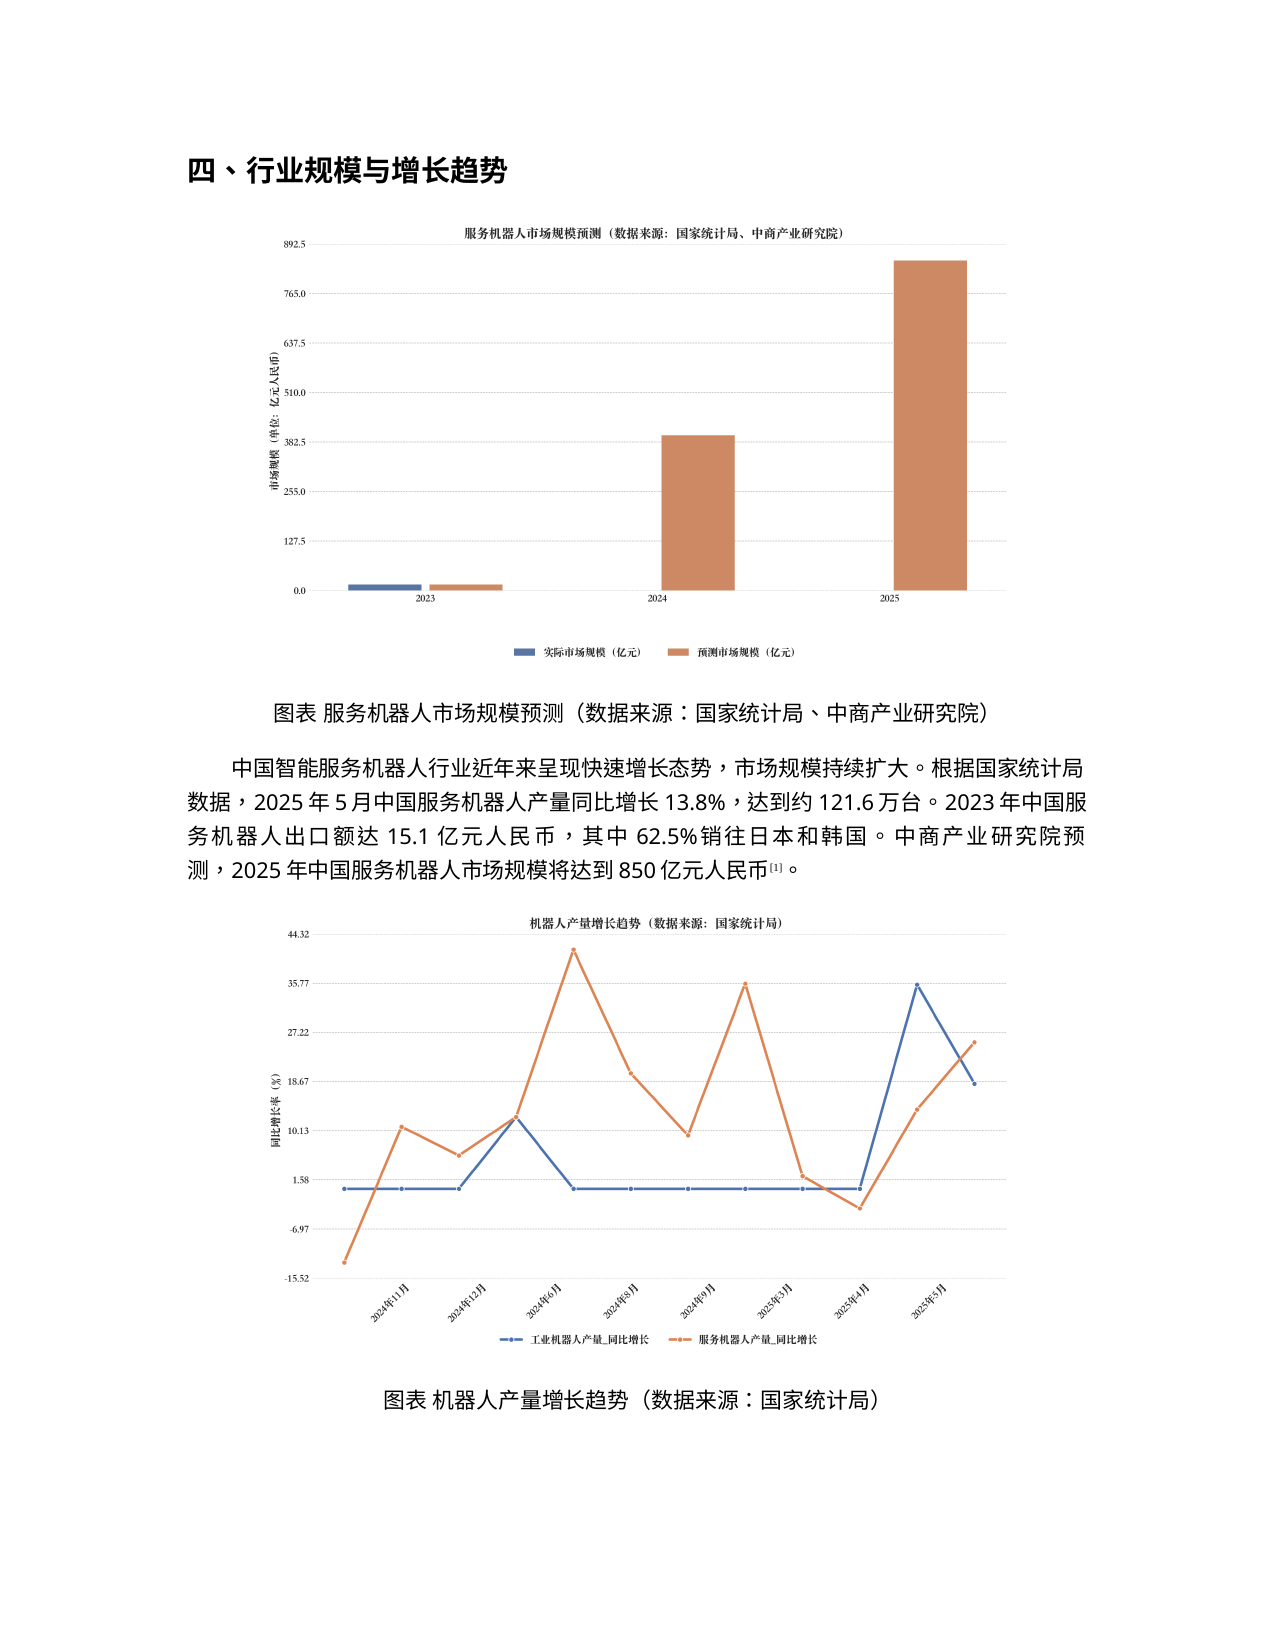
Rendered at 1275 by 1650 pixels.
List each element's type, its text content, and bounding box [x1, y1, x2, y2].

picture [262, 910, 1013, 1356]
text 中国智能服务机器人行业近年来呈现快速增长态势，市场规模持续扩大。根据国家统计局数据，2025年5月中国服务机器人产量同比增长13.8%，达到约121.6万台。2023年中国服务机器人出口额达15.1亿元人民币，其中62.5%销往日本和韩国。中商产业研究院预测，2025年中国服务机器人市场规模将达到850亿元人民币[1]。 [187, 753, 1087, 885]
text 图表 服务机器人市场规模预测（数据来源：国家统计局、中商产业研究院） [187, 698, 1087, 728]
picture [262, 220, 1013, 669]
text 图表 机器人产量增长趋势（数据来源：国家统计局） [187, 1385, 1087, 1415]
subtitle 四、行业规模与增长趋势 [187, 150, 1087, 190]
